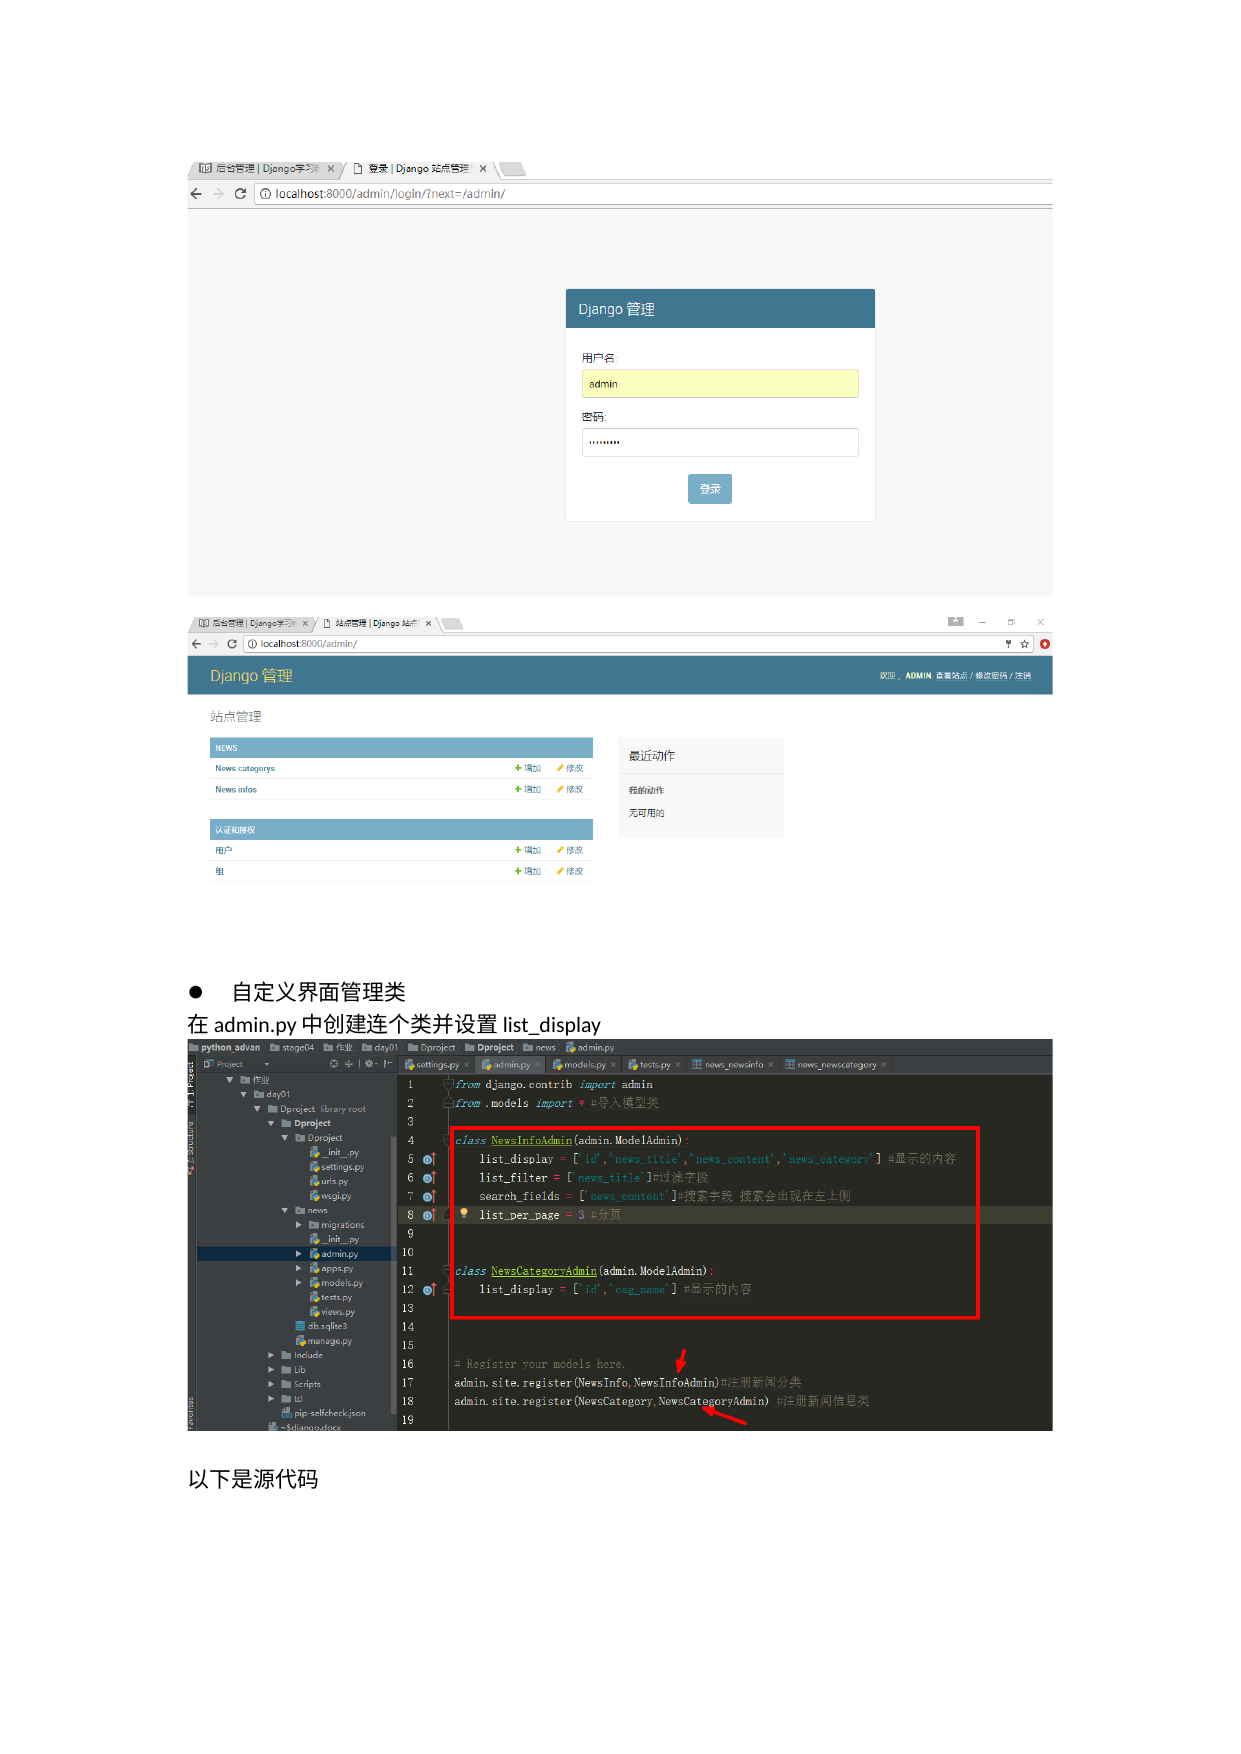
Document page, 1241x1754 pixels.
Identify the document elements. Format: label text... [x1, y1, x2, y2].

picture [187, 1039, 1053, 1431]
picture [187, 162, 1053, 596]
text 在admin.py中创建连个类并设置 list_display [187, 1007, 1053, 1039]
list 自定义界面管理类 [187, 974, 1053, 1007]
text 以下是源代码 [187, 1462, 1053, 1494]
picture [187, 617, 1053, 899]
